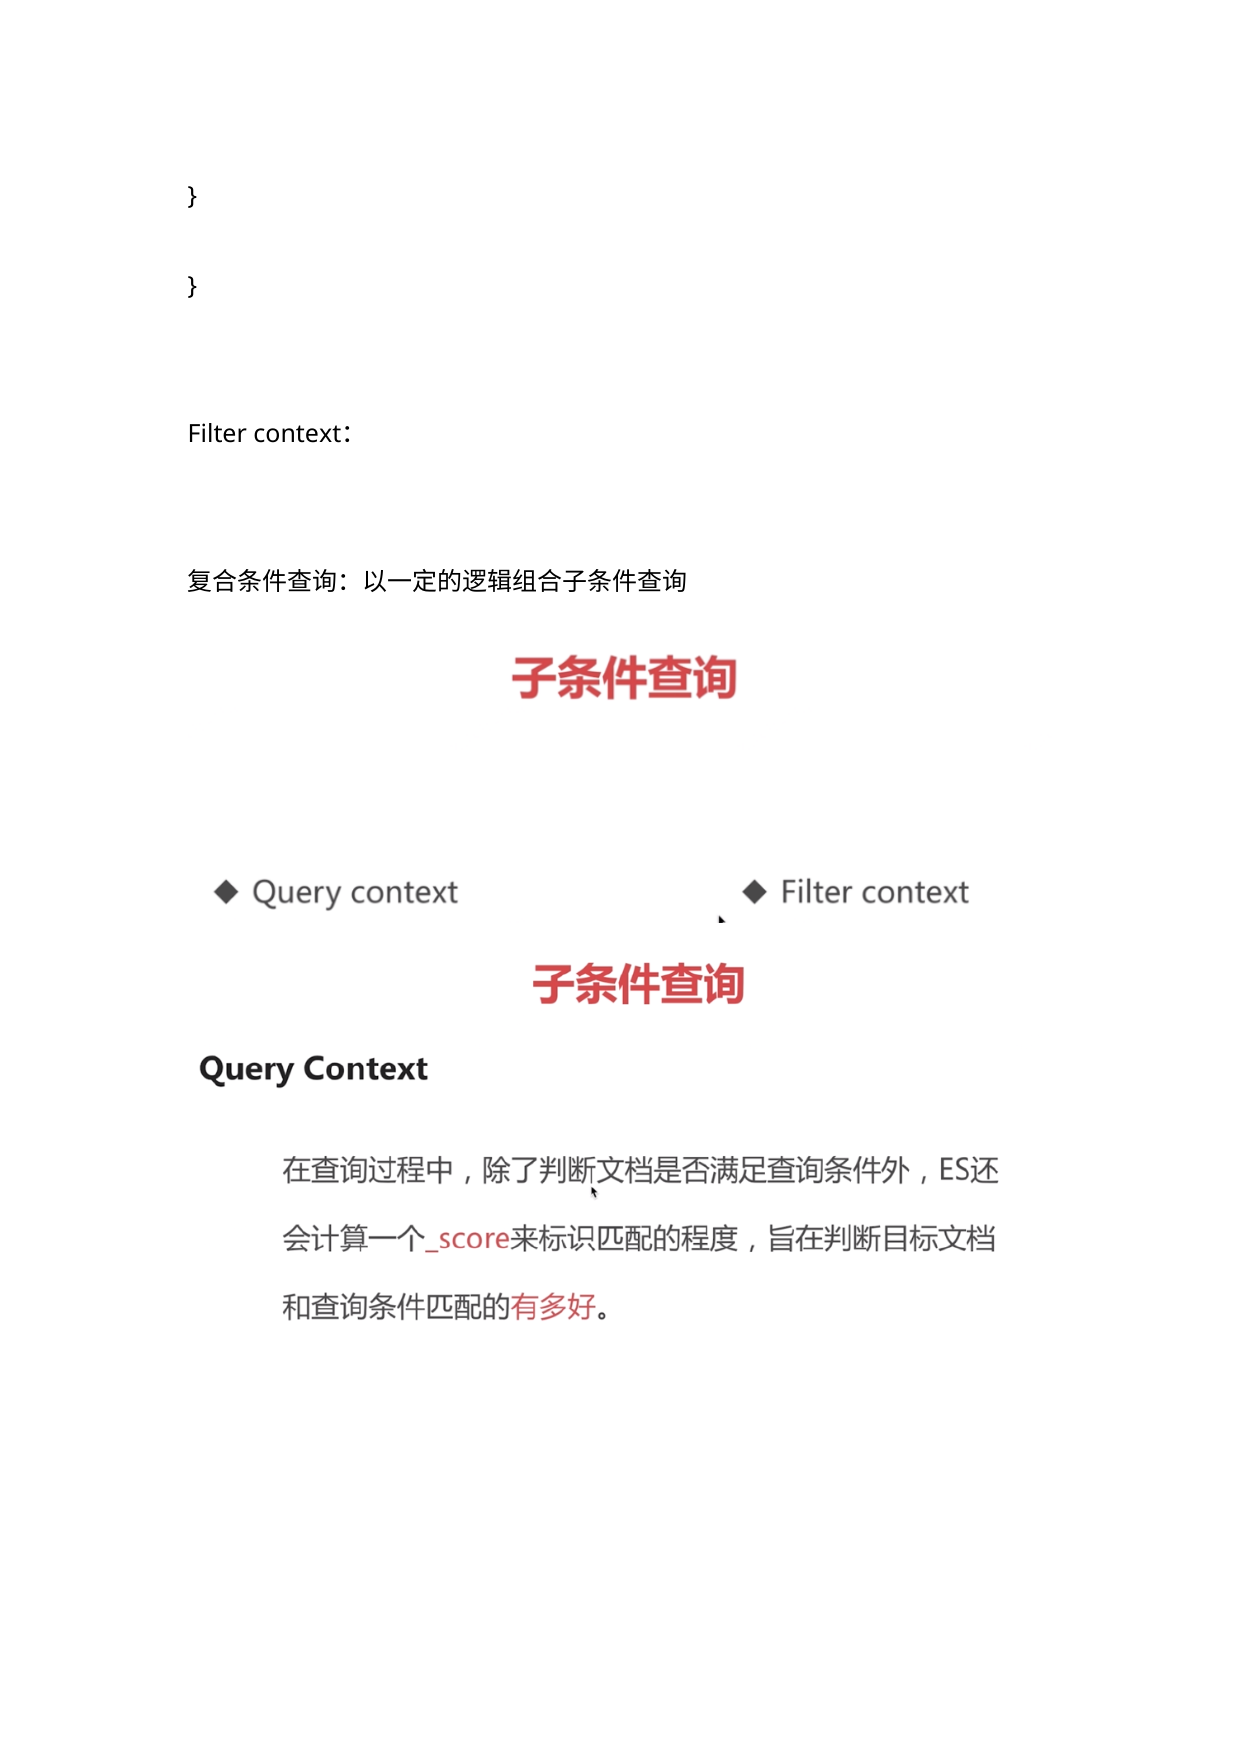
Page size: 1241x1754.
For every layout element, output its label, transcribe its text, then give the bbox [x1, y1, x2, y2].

text Filter context： [187, 399, 1053, 464]
text 复合条件查询：以一定的逻辑组合子条件查询 [187, 547, 1053, 612]
picture [187, 637, 1053, 923]
picture [187, 944, 1053, 1339]
text } [187, 252, 1053, 317]
text } [187, 162, 1053, 227]
